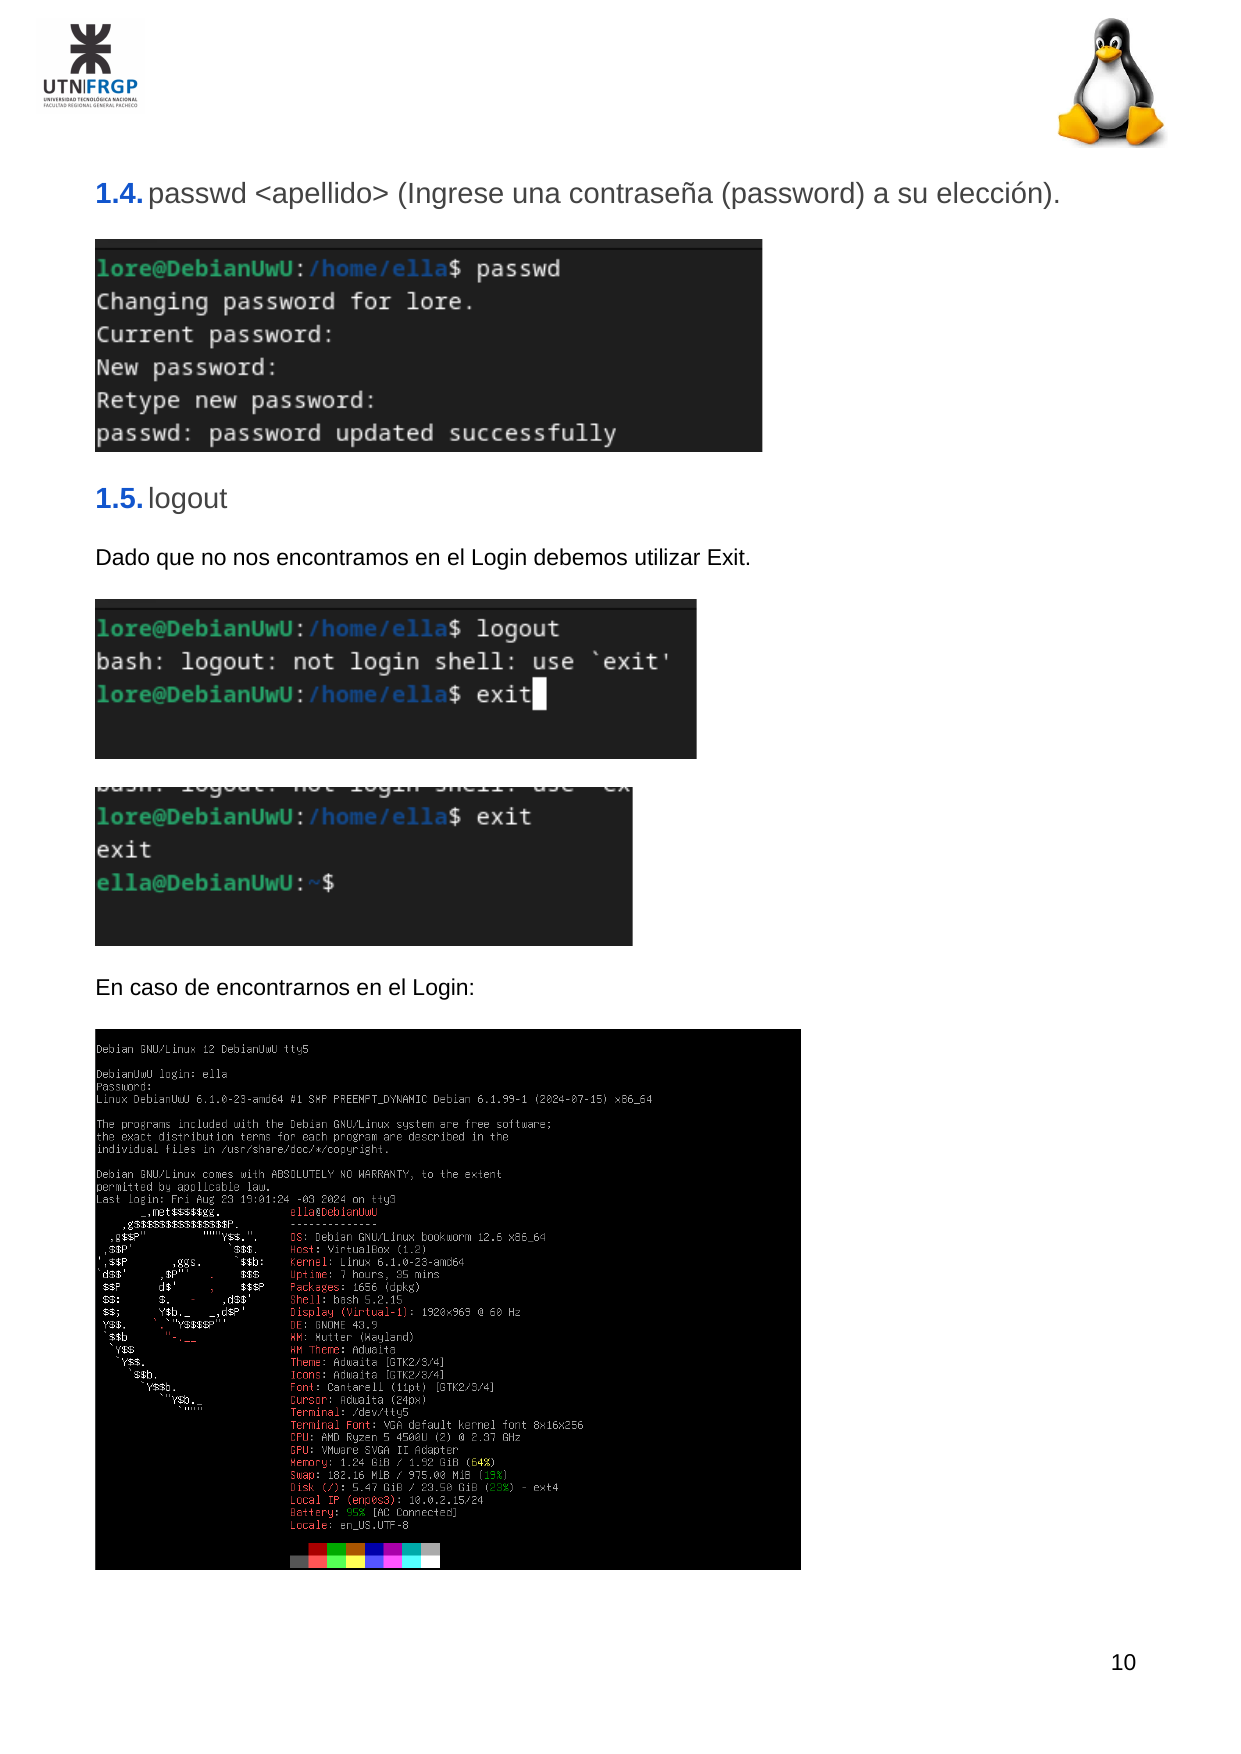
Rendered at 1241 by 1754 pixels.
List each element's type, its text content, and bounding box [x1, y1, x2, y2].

text En caso de encontrarnos en el Login: [95, 974, 1166, 1001]
picture [1053, 18, 1168, 148]
subtitle 1.4. passwd <apellido> (Ingrese una contraseña (password) a su elección). [95, 176, 1166, 209]
picture [95, 1029, 801, 1570]
picture [95, 599, 697, 759]
subtitle 1.5. logout [95, 481, 1166, 514]
picture [95, 239, 763, 452]
text Dado que no nos encontramos en el Login debemos utilizar Exit. [95, 544, 1166, 571]
picture [95, 787, 633, 946]
picture [36, 18, 146, 114]
